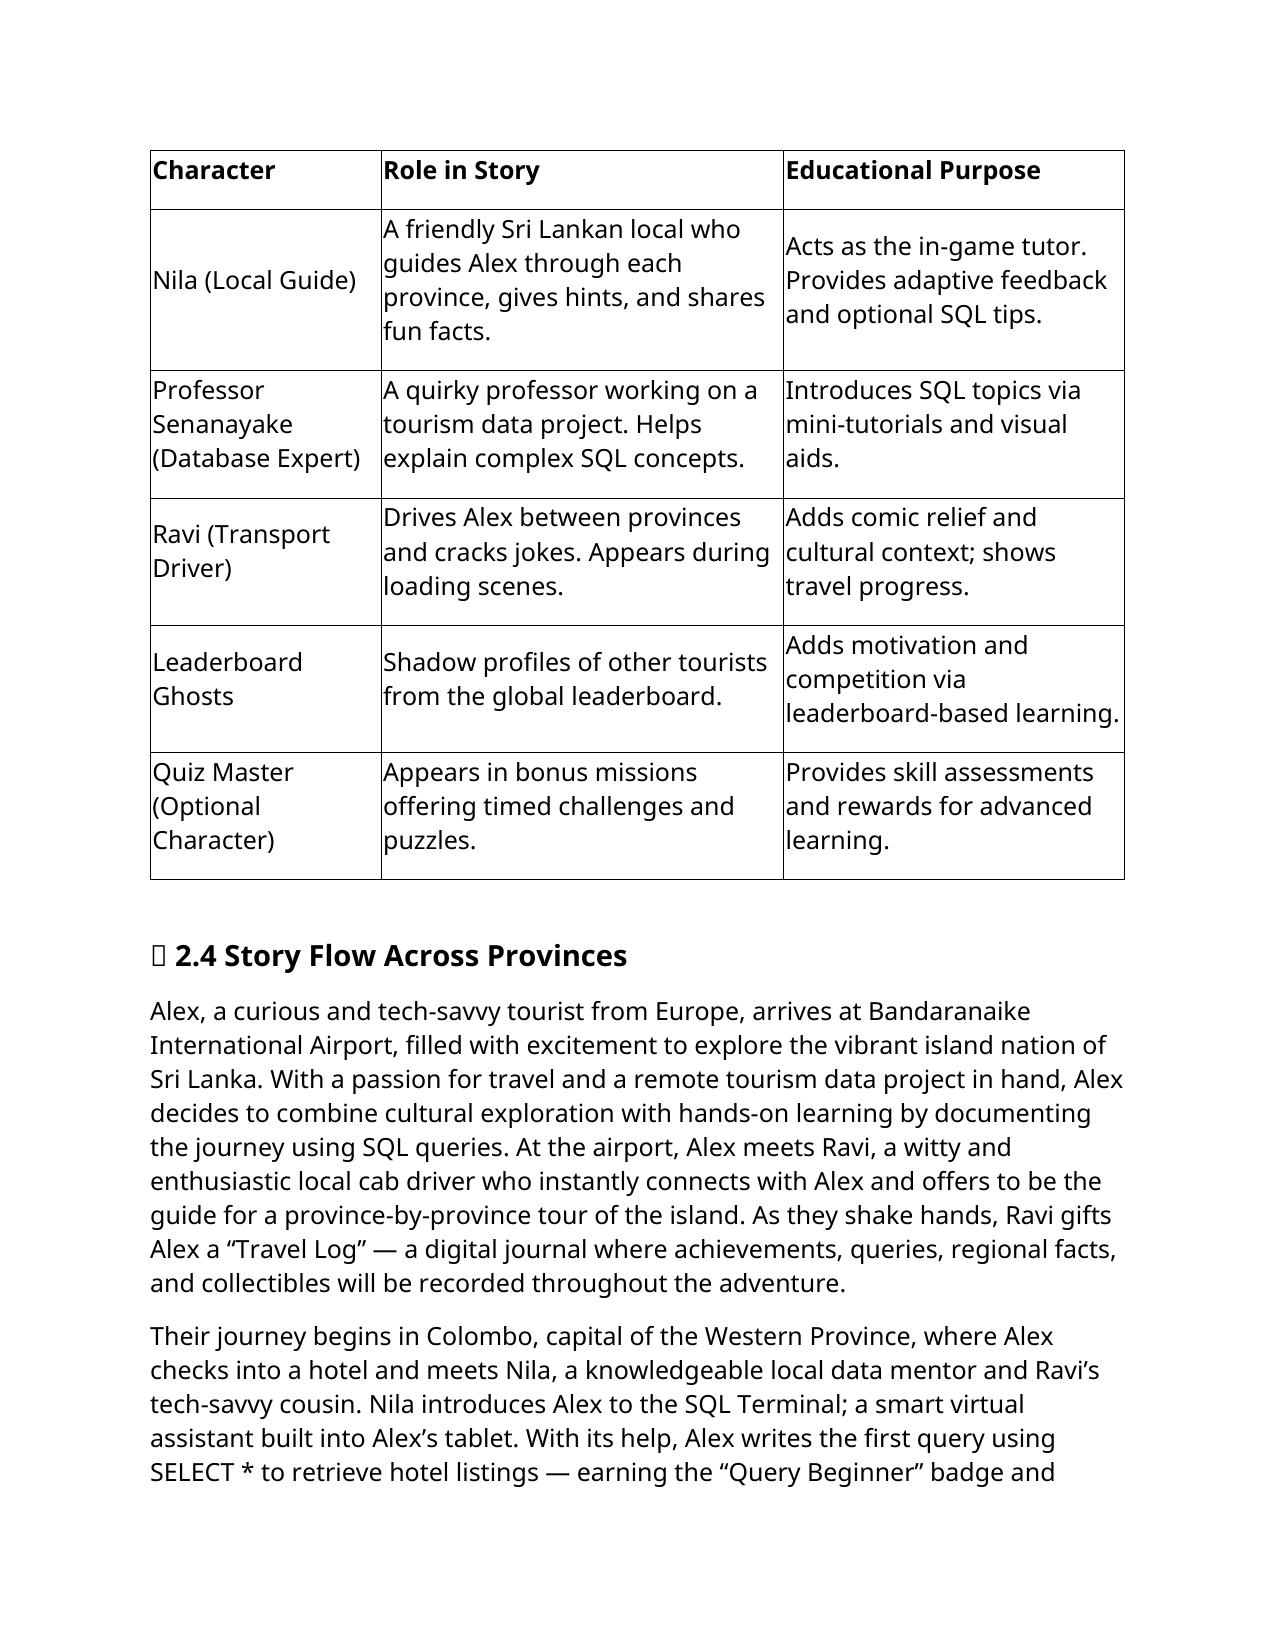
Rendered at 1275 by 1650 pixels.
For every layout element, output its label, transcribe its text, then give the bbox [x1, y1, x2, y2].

table_cell Drives Alex between provinces and cracks jokes. Appears during loading scenes. [382, 499, 783, 625]
table_cell Acts as the in-game tutor. Provides adaptive feedback and optional SQL tips. [784, 210, 1124, 370]
table_cell Adds comic relief and cultural context; shows travel progress. [784, 499, 1124, 625]
table_cell Shadow profiles of other tourists from the global leaderboard. [382, 626, 783, 752]
table_cell Appears in bonus missions offering timed challenges and puzzles. [382, 753, 783, 879]
table_cell A quirky professor working on a tourism data project. Helps explain complex SQL concepts. [382, 371, 783, 497]
text Alex, a curious and tech-savvy tourist from Europe, arrives at Bandaranaike International Airport, filled with excitement to explore the vibrant island nation of Sri Lanka. With a passion for travel and a remote tourism data project in hand, Alex decides to combine cultural exploration with hands-on learning by documenting the journey using SQL queries. At the airport, Alex meets Ravi, a witty and enthusiastic local cab driver who instantly connects with Alex and offers to be the guide for a province-by-province tour of the island. As they shake hands, Ravi gifts Alex a “Travel Log” — a digital journal where achievements, queries, regional facts, and collectibles will be recorded throughout the adventure. [150, 993, 1125, 1300]
subtitle 🔹 2.4 Story Flow Across Provinces [150, 935, 1125, 975]
table_header Role in Story [382, 151, 783, 209]
table_header Educational Purpose [784, 151, 1124, 209]
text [150, 1319, 1125, 1489]
table_cell Professor Senanayake (Database Expert) [151, 371, 381, 497]
table_cell Adds motivation and competition via leaderboard-based learning. [784, 626, 1124, 752]
table_cell Nila (Local Guide) [151, 210, 381, 370]
table_cell A friendly Sri Lankan local who guides Alex through each province, gives hints, and shares fun facts. [382, 210, 783, 370]
table_header Character [151, 151, 381, 209]
table_cell Ravi (Transport Driver) [151, 499, 381, 625]
table_cell Quiz Master (Optional Character) [151, 753, 381, 879]
table_cell Leaderboard Ghosts [151, 626, 381, 752]
table_cell Provides skill assessments and rewards for advanced learning. [784, 753, 1124, 879]
table_cell Introduces SQL topics via mini-tutorials and visual aids. [784, 371, 1124, 497]
